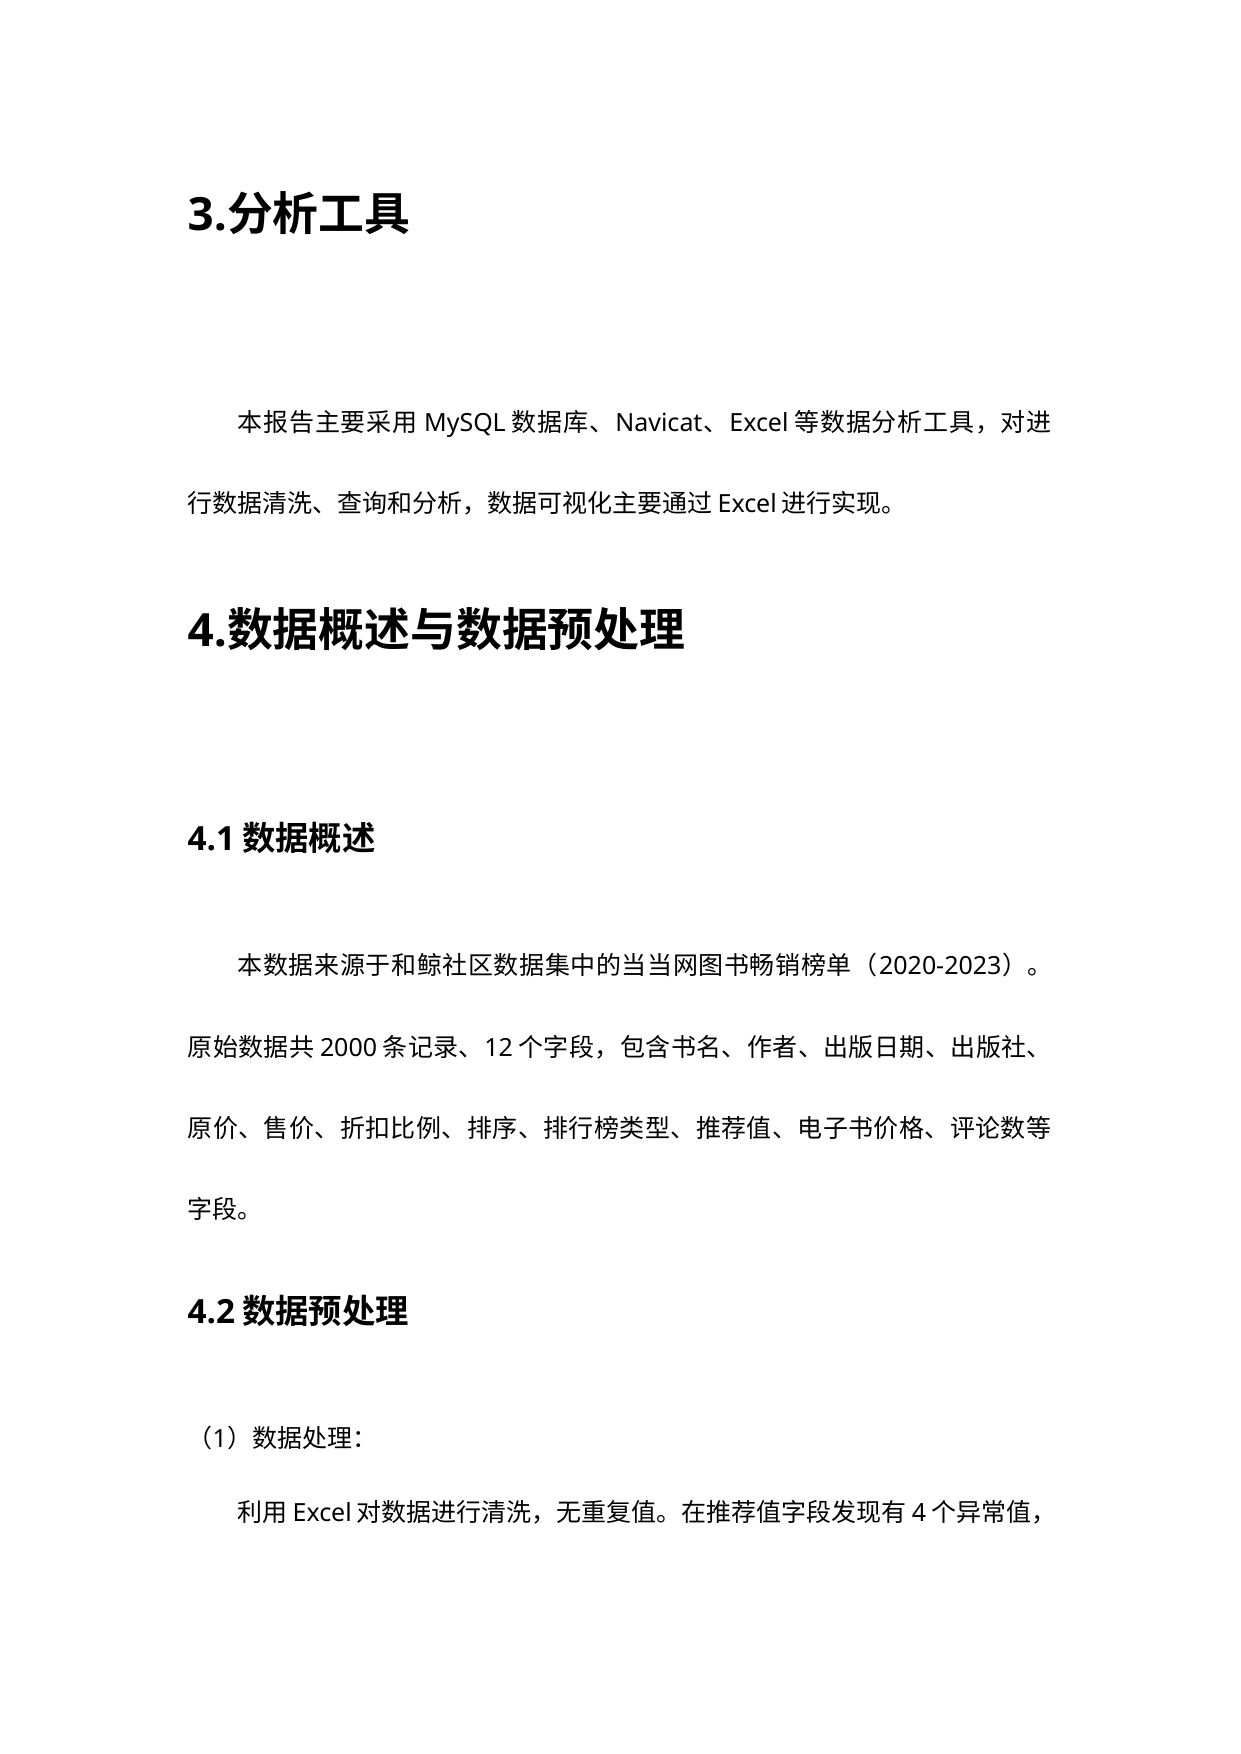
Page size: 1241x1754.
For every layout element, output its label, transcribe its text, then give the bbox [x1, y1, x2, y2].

subtitle 4.数据概述与数据预处理 [187, 578, 1053, 676]
subtitle 4.1数据概述 [187, 804, 1053, 869]
text （1）数据处理： [187, 1404, 1053, 1469]
text 本数据来源于和鲸社区数据集中的当当网图书畅销榜单（2020-2023）。原始数据共2000条记录、12个字段，包含书名、作者、出版日期、出版社、原价、售价、折扣比例、排序、排行榜类型、推荐值、电子书价格、评论数等字段。 [187, 931, 1053, 1240]
subtitle 3.分析工具 [187, 162, 1053, 259]
subtitle 4.2数据预处理 [187, 1276, 1053, 1341]
text 本报告主要采用MySQL数据库、Navicat、Excel等数据分析工具，对进行数据清洗、查询和分析，数据可视化主要通过Excel进行实现。 [187, 388, 1053, 534]
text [187, 1478, 1053, 1543]
